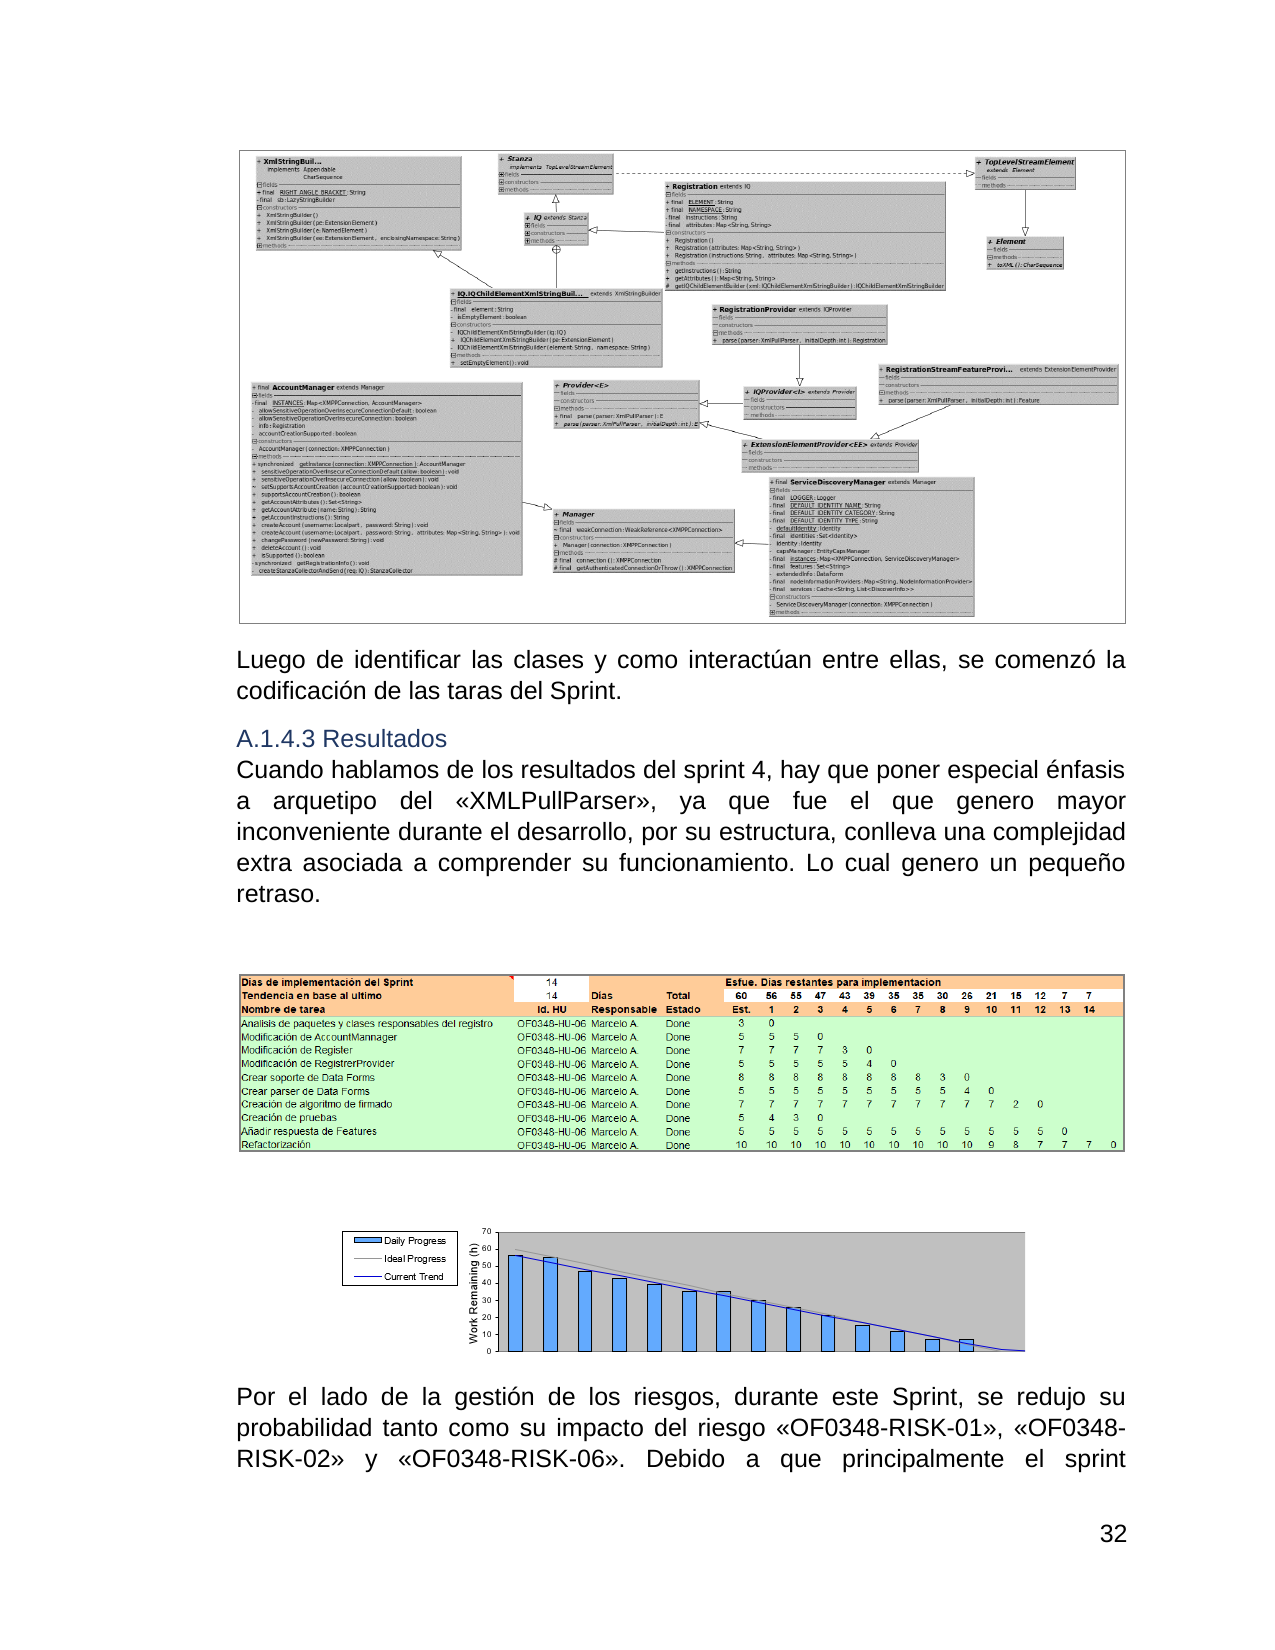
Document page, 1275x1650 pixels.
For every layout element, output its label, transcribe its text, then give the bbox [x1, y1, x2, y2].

text Cuando hablamos de los resultados del sprint 4, hay que poner especial énfasis a arquetipo del «XMLPullParser», ya que fue el que genero mayor inconveniente durante el desarrollo, por su estructura, conlleva una complejidad extra asociada a comprender su funcionamiento. Lo cual genero un pequeño retraso. [236, 755, 1127, 908]
picture [240, 151, 1125, 623]
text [236, 1382, 1127, 1473]
picture [241, 976, 1123, 1150]
subtitle A.1.4.3 Resultados [236, 724, 1127, 752]
picture [338, 1218, 1025, 1364]
text Luego de identificar las clases y como interactúan entre ellas, se comenzó la codificación de las taras del Sprint. [236, 645, 1127, 705]
